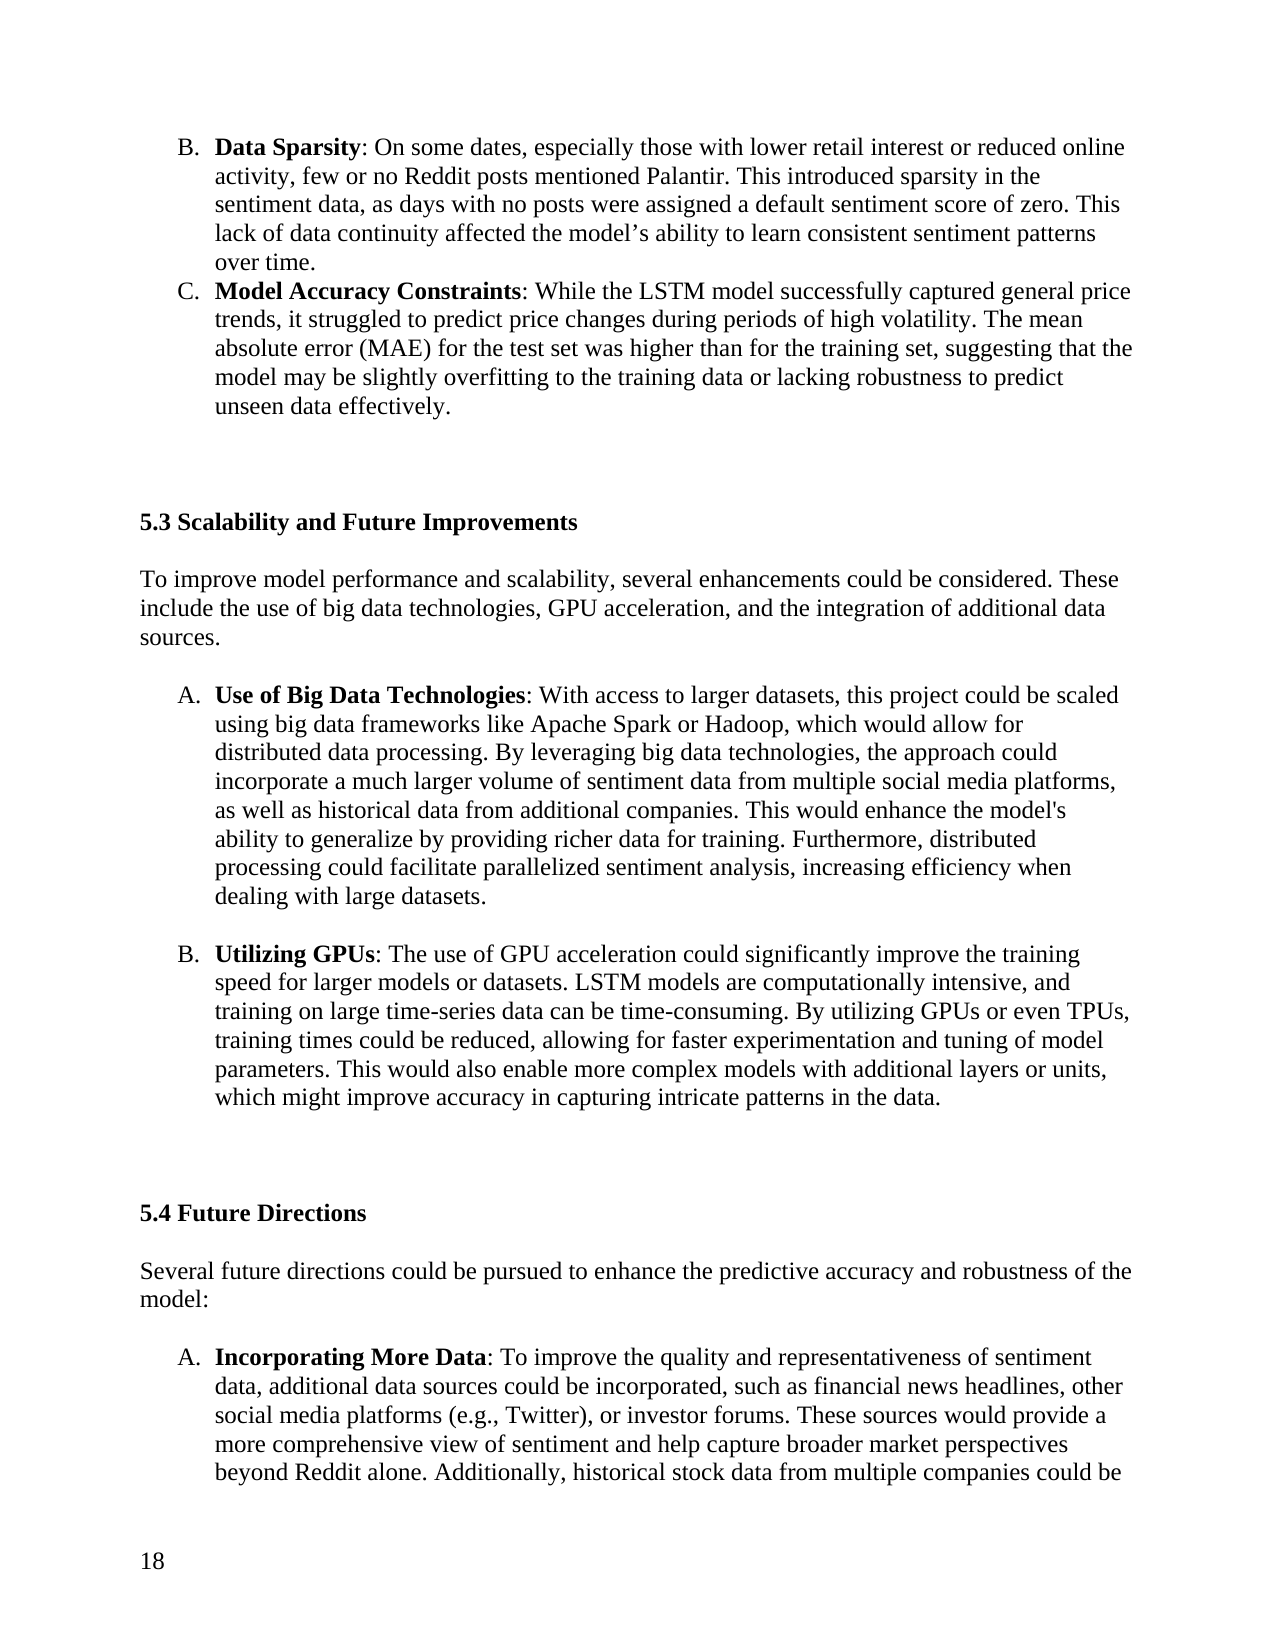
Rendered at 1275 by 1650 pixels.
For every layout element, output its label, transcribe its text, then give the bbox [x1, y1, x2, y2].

text To improve model performance and scalability, several enhancements could be considered. These include the use of big data technologies, GPU acceleration, and the integration of additional data sources. [139, 564, 1136, 651]
list Use of Big Data Technologies: With access to larger datasets, this project could be scaled using big data frameworks like Apache Spark or Hadoop, which would allow for distributed data processing. By leveraging big data technologies, the approach could incorporate a much larger volume of sentiment data from multiple social media platforms, as well as historical data from additional companies. This would enhance the model's ability to generalize by providing richer data for training. Furthermore, distributed processing could facilitate parallelized sentiment analysis, increasing efficiency when dealing with large datasets. [177, 680, 1136, 910]
text 5.4 Future Directions [139, 1198, 1136, 1227]
list Model Accuracy Constraints: While the LSTM model successfully captured general price trends, it struggled to predict price changes during periods of high volatility. The mean absolute error (MAE) for the test set was higher than for the training set, suggesting that the model may be slightly overfitting to the training data or lacking robustness to predict unseen data effectively. [177, 276, 1136, 419]
text Several future directions could be pursued to enhance the predictive accuracy and robustness of the model: [139, 1256, 1136, 1313]
text 5.3 Scalability and Future Improvements [139, 507, 1136, 535]
list Data Sparsity: On some dates, especially those with lower retail interest or reduced online activity, few or no Reddit posts mentioned Palantir. This introduced sparsity in the sentiment data, as days with no posts were assigned a default sentiment score of zero. This lack of data continuity affected the model’s ability to learn consistent sentiment patterns over time. [177, 132, 1136, 276]
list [177, 1342, 1136, 1486]
list Utilizing GPUs: The use of GPU acceleration could significantly improve the training speed for larger models or datasets. LSTM models are computationally intensive, and training on large time-series data can be time-consuming. By utilizing GPUs or even TPUs, training times could be reduced, allowing for faster experimentation and tuning of model parameters. This would also enable more complex models with additional layers or units, which might improve accuracy in capturing intricate patterns in the data. [177, 939, 1136, 1111]
